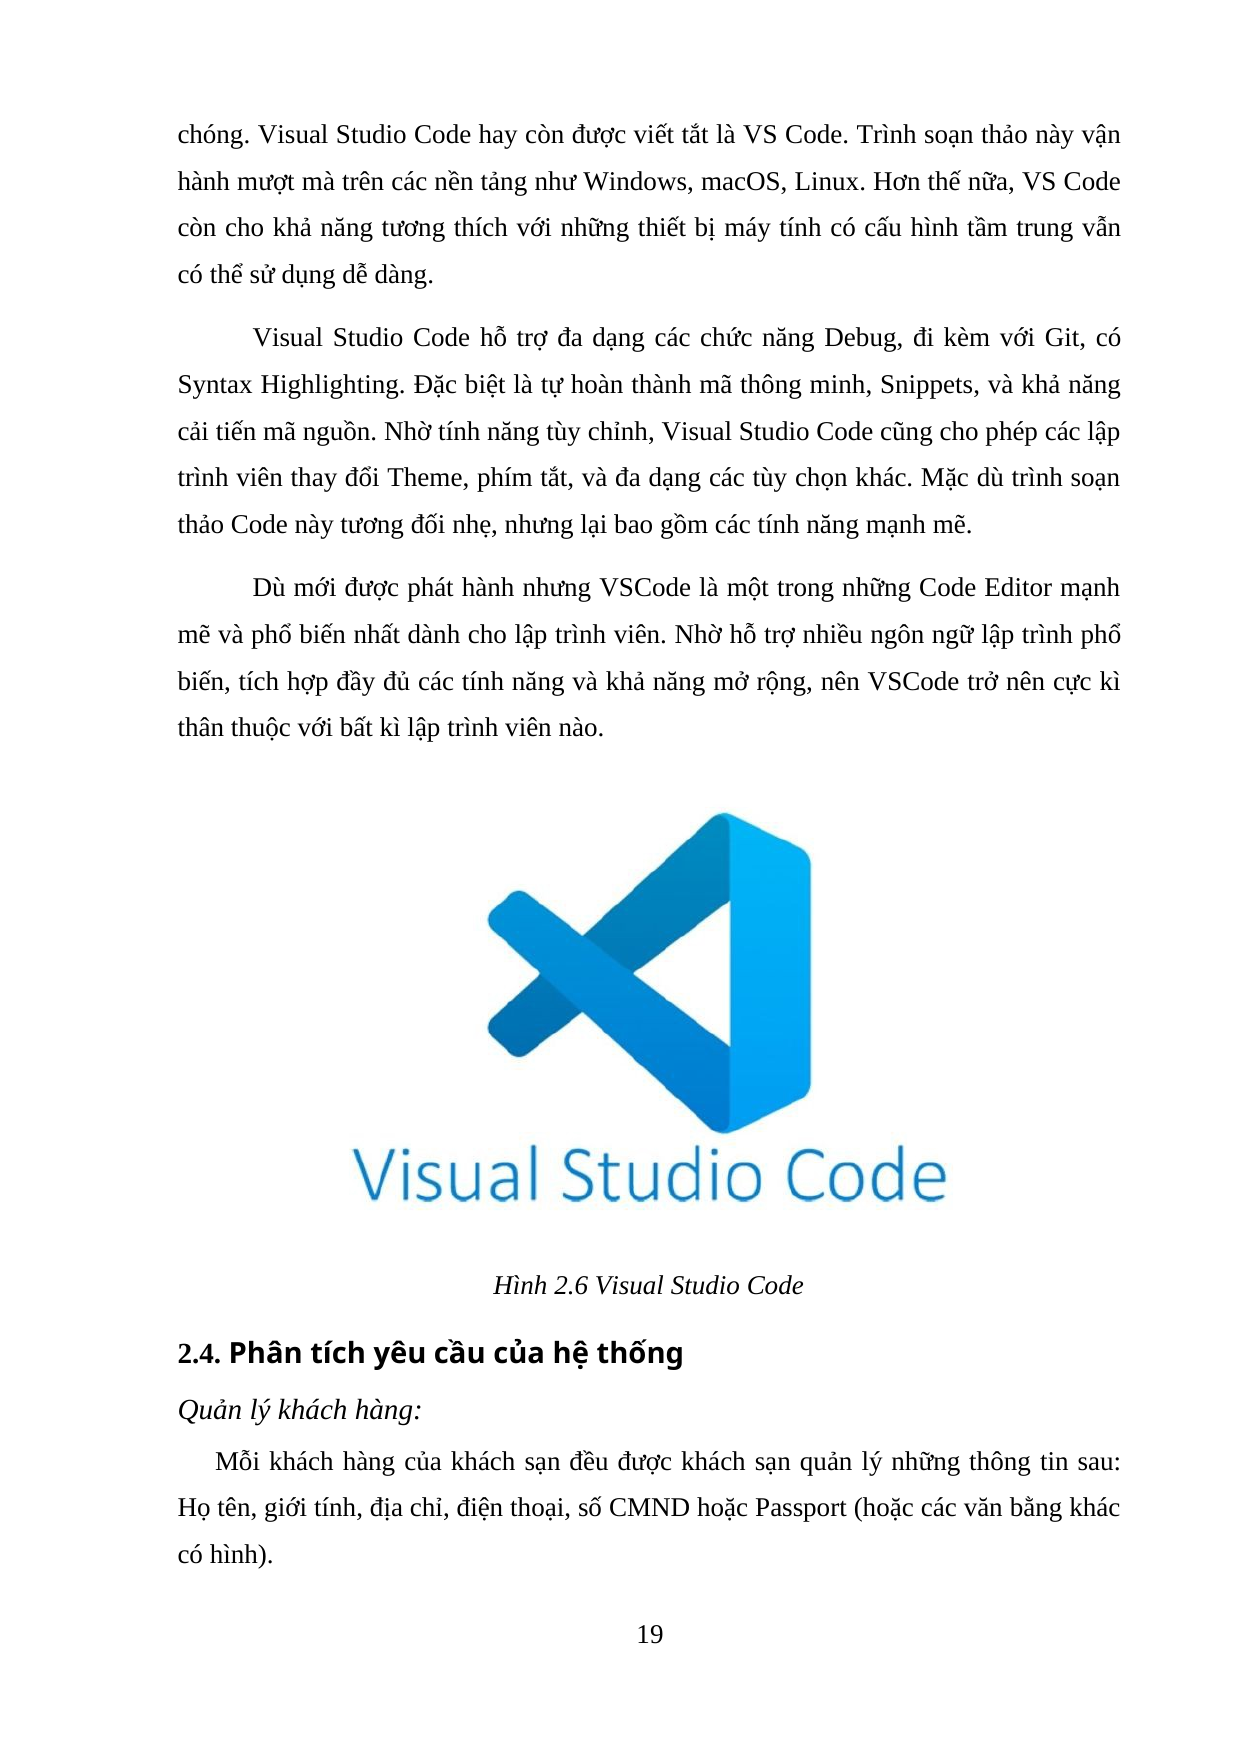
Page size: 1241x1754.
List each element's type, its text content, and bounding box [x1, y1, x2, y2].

picture [286, 775, 1013, 1260]
text Visual Studio Code hỗ trợ đa dạng các chức năng Debug, đi kèm với Git, có Syntax Highlighting. Đặc biệt là tự hoàn thành mã thông minh, Snippets, và khả năng cải tiến mã nguồn. Nhờ tính năng tùy chỉnh, Visual Studio Code cũng cho phép các lập trình viên thay đổi Theme, phím tắt, và đa dạng các tùy chọn khác. Mặc dù trình soạn thảo Code này tương đối nhẹ, nhưng lại bao gồm các tính năng mạnh mẽ. [177, 321, 1122, 539]
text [177, 118, 1122, 289]
text Quản lý khách hàng: [177, 1392, 1122, 1425]
text Dù mới được phát hành nhưng VSCode là một trong những Code Editor mạnh mẽ và phổ biến nhất dành cho lập trình viên. Nhờ hỗ trợ nhiều ngôn ngữ lập trình phổ biến, tích hợp đầy đủ các tính năng và khả năng mở rộng, nên VSCode trở nên cực kì thân thuộc với bất kì lập trình viên nào. [177, 571, 1122, 743]
text Mỗi khách hàng của khách sạn đều được khách sạn quản lý những thông tin sau: Họ tên, giới tính, địa chỉ, điện thoại, số CMND hoặc Passport (hoặc các văn bằng khác có hình). [177, 1445, 1122, 1569]
